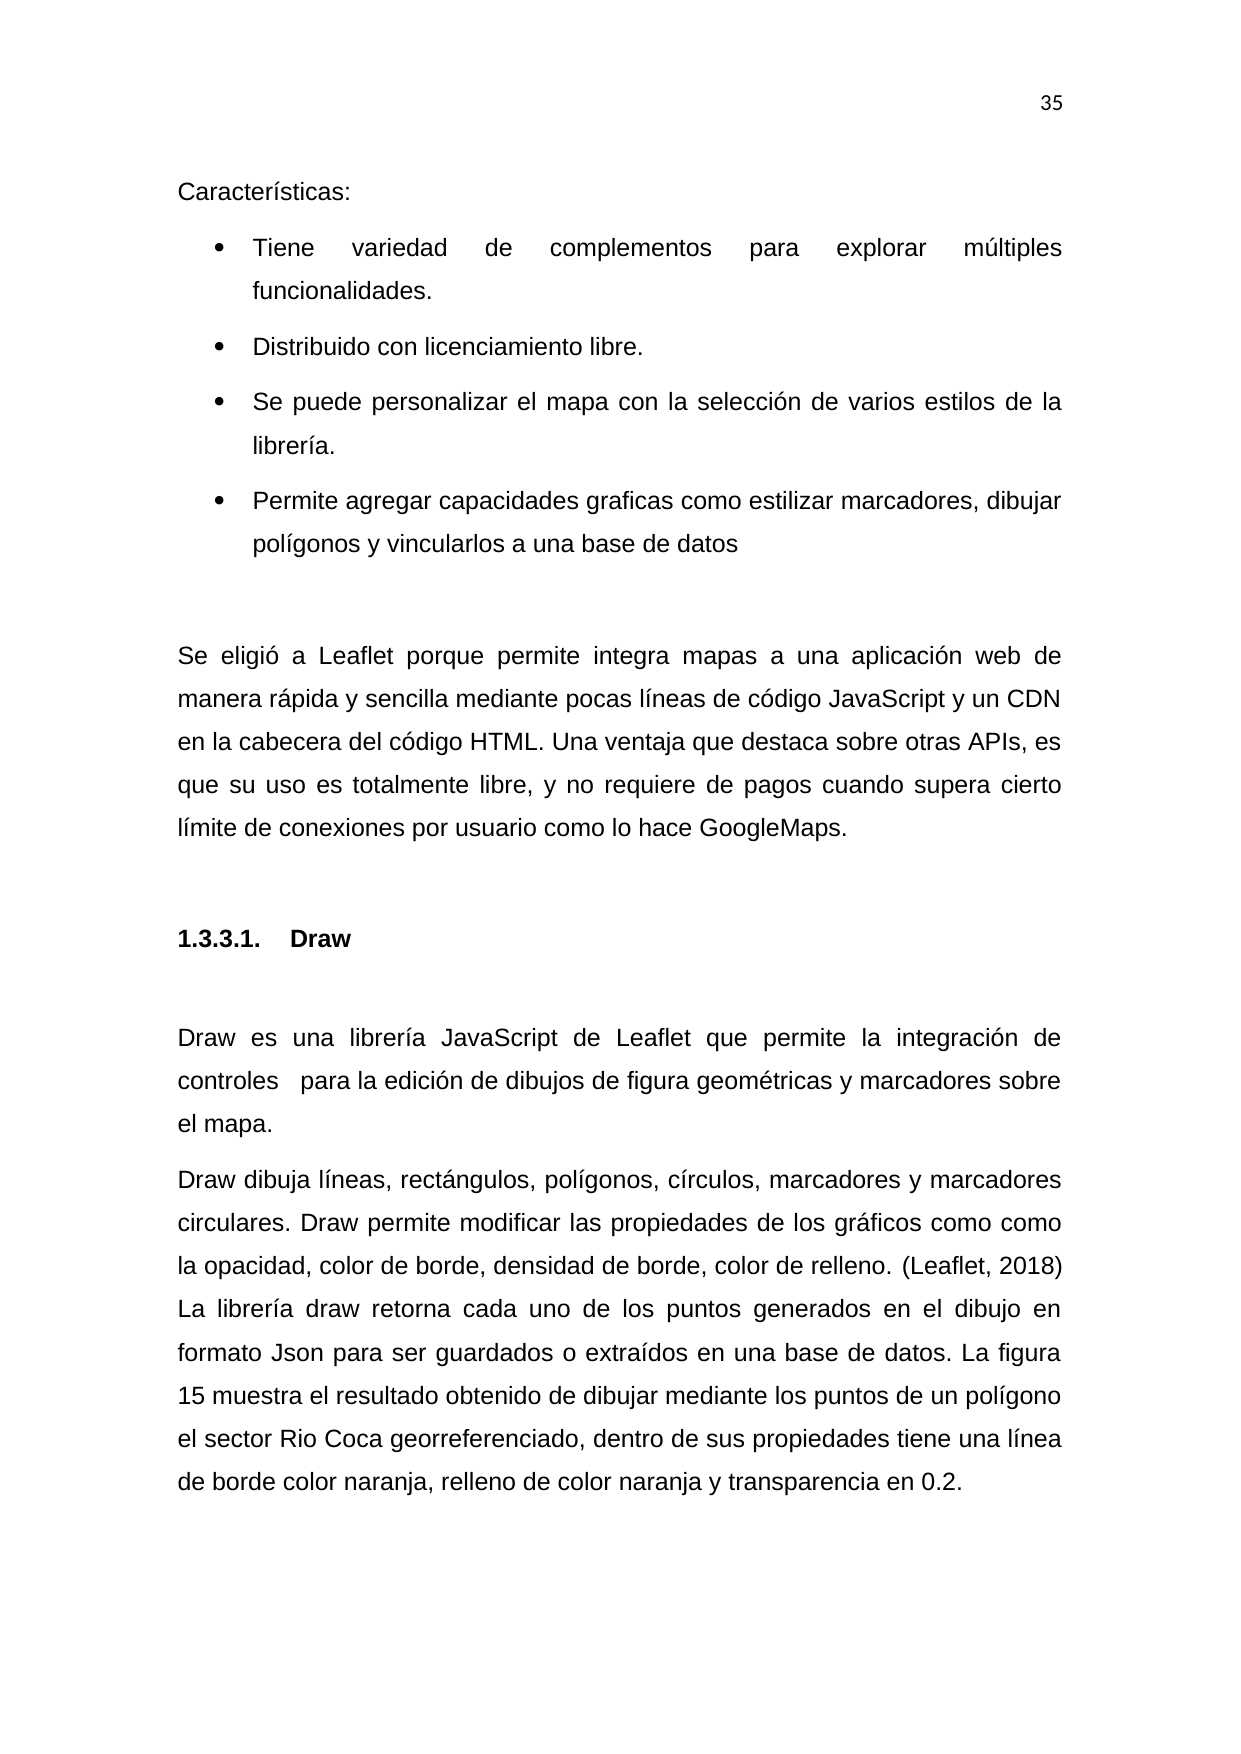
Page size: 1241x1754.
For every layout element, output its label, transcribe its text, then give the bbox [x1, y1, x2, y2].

text Draw dibuja líneas, rectángulos, polígonos, círculos, marcadores y marcadores circulares. Draw permite modificar las propiedades de los gráficos como como la opacidad, color de borde, densidad de borde, color de relleno. La librería draw retorna cada uno de los puntos generados en el dibujo en formato Json para ser guardados o extraídos en una base de datos. La figura 15 muestra el resultado obtenido de dibujar mediante los puntos de un polígono el sector Rio Coca georreferenciado, dentro de sus propiedades tiene una línea de borde color naranja, relleno de color naranja y transparencia en 0.2. [177, 1165, 1063, 1496]
list Se puede personalizar el mapa con la selección de varios estilos de la librería. [215, 387, 1063, 459]
text Características: [177, 177, 1063, 206]
subtitle Draw [177, 924, 1063, 953]
text Se eligió a Leaflet porque permite integra mapas a una aplicación web de manera rápida y sencilla mediante pocas líneas de código JavaScript y un CDN en la cabecera del código HTML. Una ventaja que destaca sobre otras APIs, es que su uso es totalmente libre, y no requiere de pagos cuando supera cierto límite de conexiones por usuario como lo hace GoogleMaps. [177, 641, 1063, 842]
text Draw es una librería JavaScript de Leaflet que permite la integración de controles para la edición de dibujos de figura geométricas y marcadores sobre el mapa. [177, 1023, 1063, 1138]
list Distribuido con licenciamiento libre. [215, 332, 1063, 361]
list Permite agregar capacidades graficas como estilizar marcadores, dibujar polígonos y vincularlos a una base de datos [215, 486, 1063, 558]
list Tiene variedad de complementos para explorar múltiples funcionalidades. [215, 233, 1063, 305]
